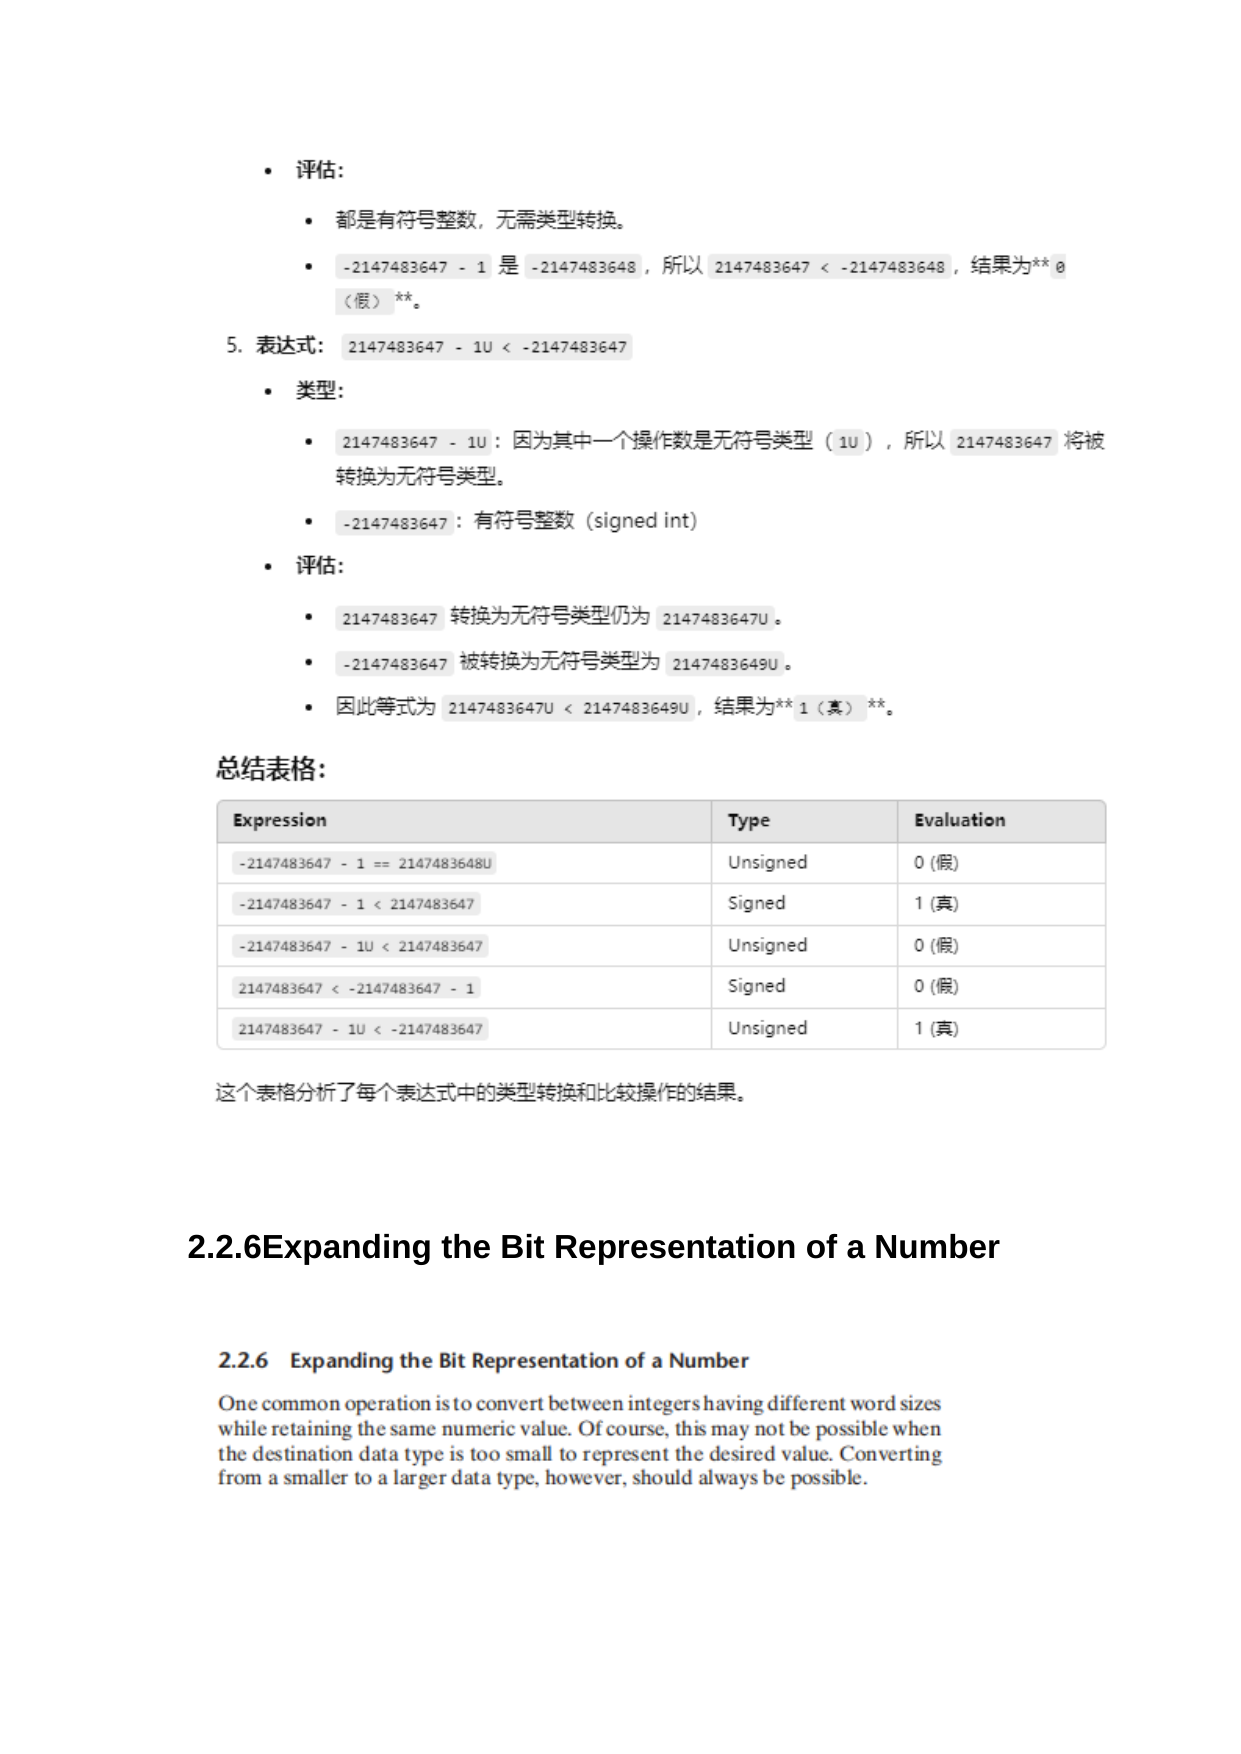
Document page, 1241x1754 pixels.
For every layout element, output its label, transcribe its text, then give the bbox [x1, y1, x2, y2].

picture [187, 1328, 974, 1524]
picture [187, 151, 1196, 1108]
subtitle 2.2.6Expanding the Bit Representation of a Number [187, 1227, 1053, 1267]
